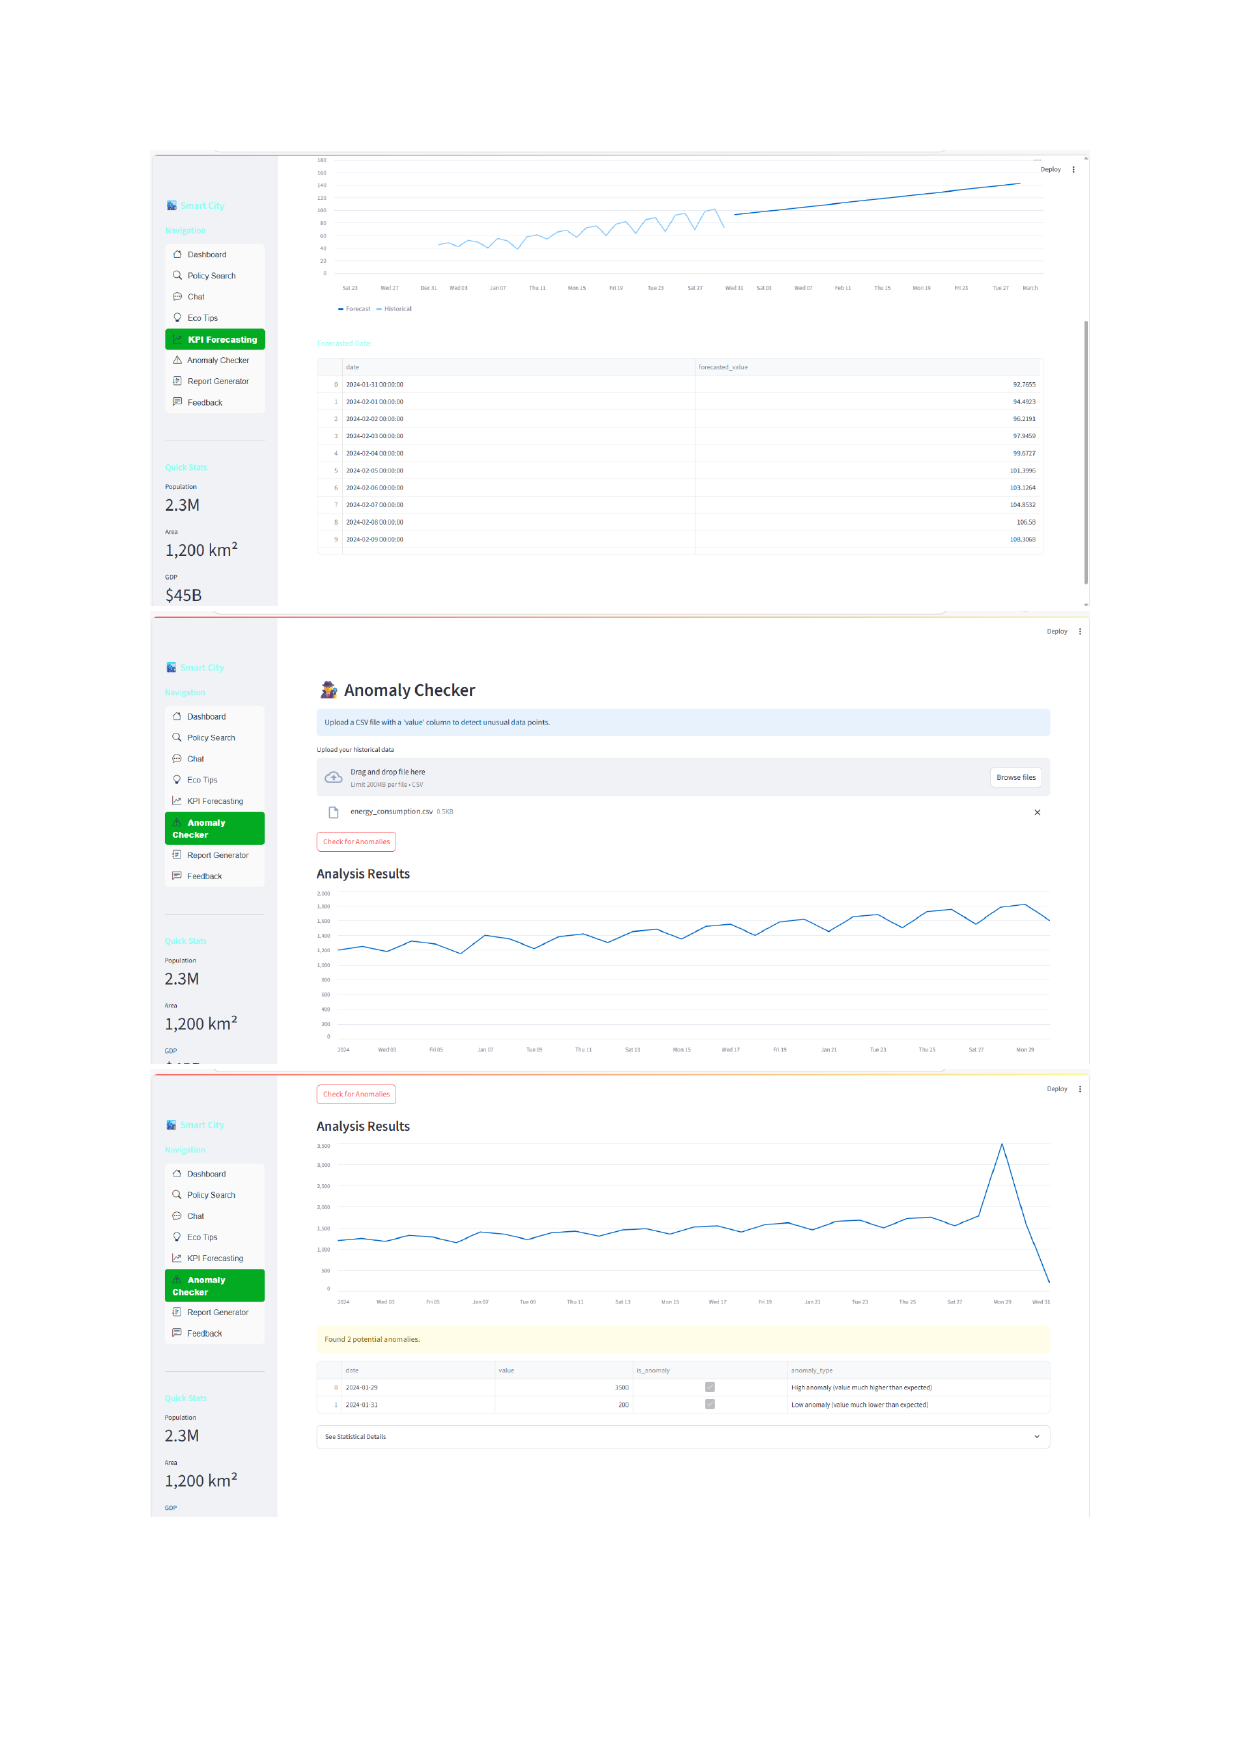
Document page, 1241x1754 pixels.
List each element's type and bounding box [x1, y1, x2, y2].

picture [150, 150, 1091, 606]
picture [150, 1069, 1091, 1517]
picture [150, 611, 1091, 1064]
